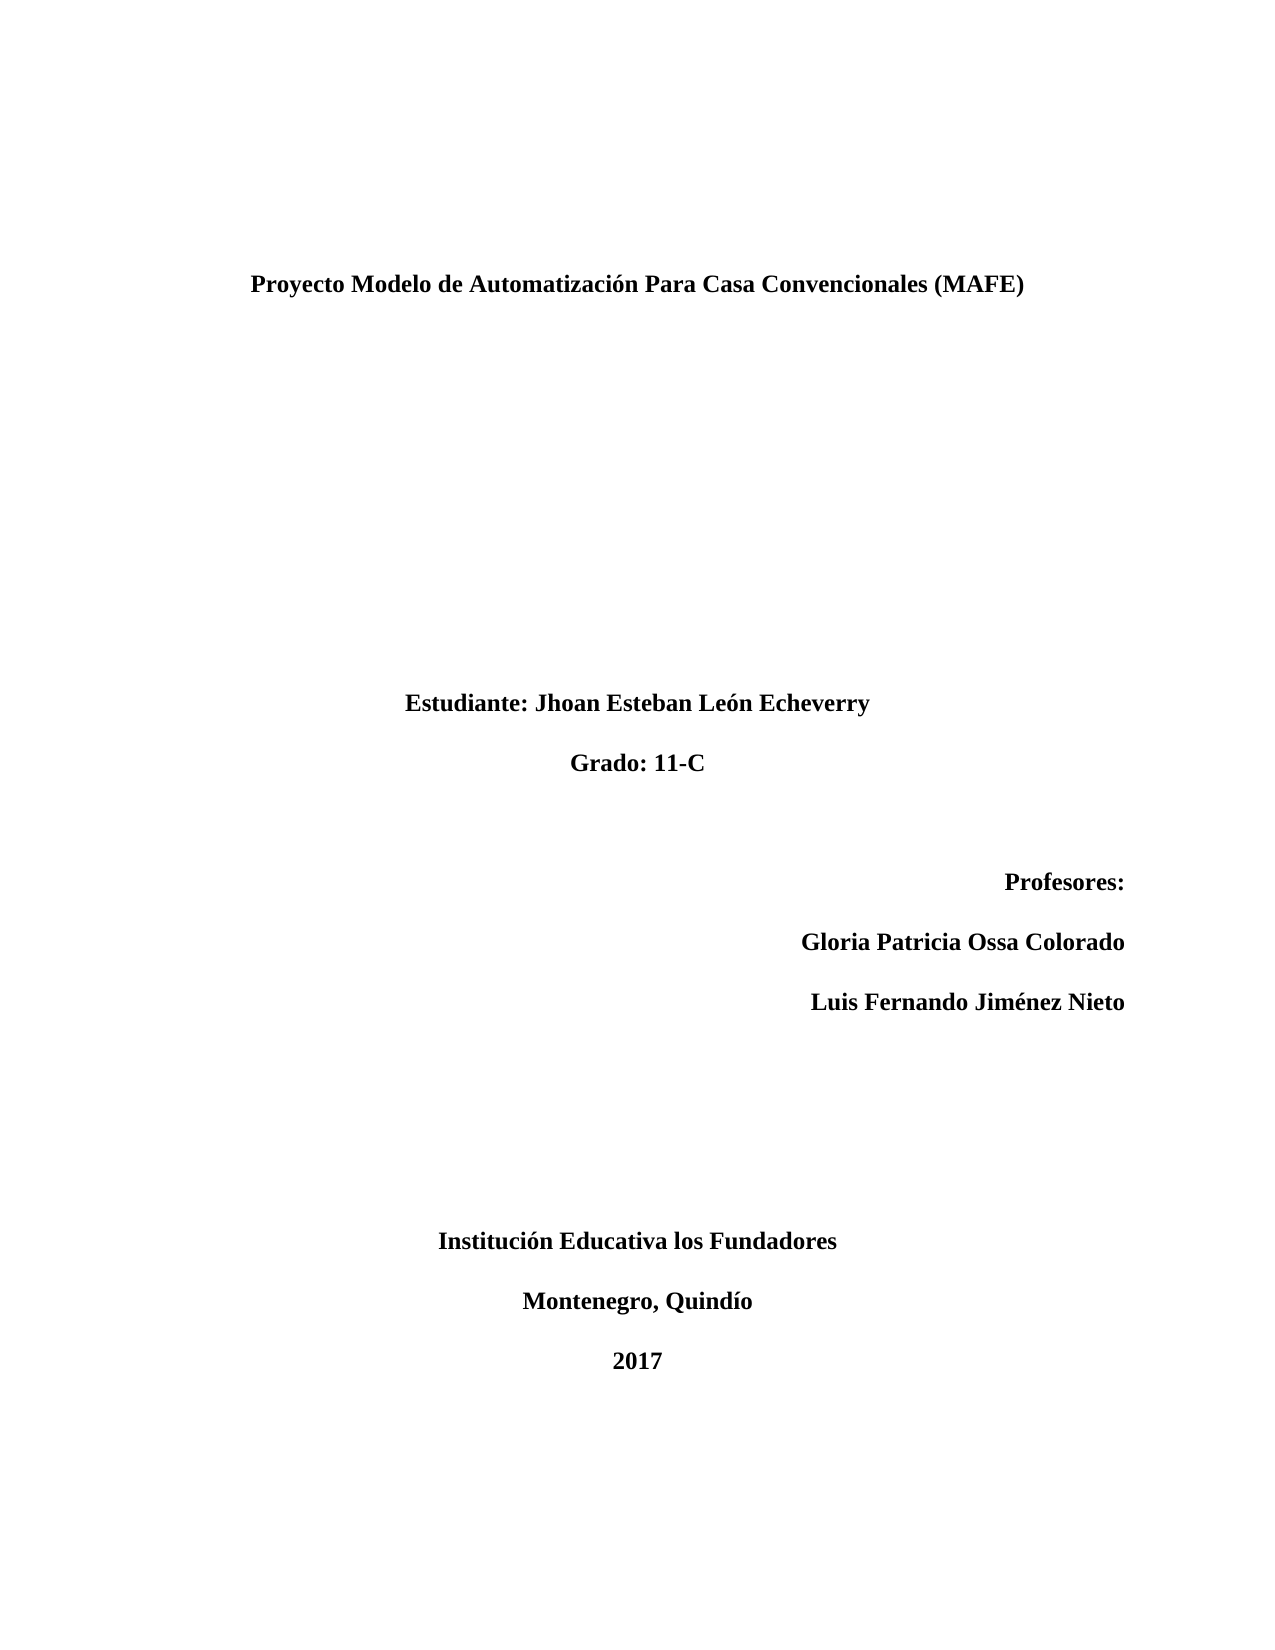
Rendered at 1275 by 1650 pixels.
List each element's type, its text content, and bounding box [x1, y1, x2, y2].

text Proyecto Modelo de Automatización Para Casa Convencionales (MAFE) [150, 269, 1125, 298]
text Institución Educativa los Fundadores [150, 1226, 1125, 1255]
text Montenegro, Quindío [150, 1286, 1125, 1315]
text Gloria Patricia Ossa Colorado [150, 927, 1125, 956]
text 2017 [150, 1346, 1125, 1374]
text Grado: 11-C [150, 748, 1125, 777]
text Luis Fernando Jiménez Nieto [150, 987, 1125, 1016]
text Profesores: [150, 867, 1125, 896]
text Estudiante: Jhoan Esteban León Echeverry [150, 688, 1125, 717]
